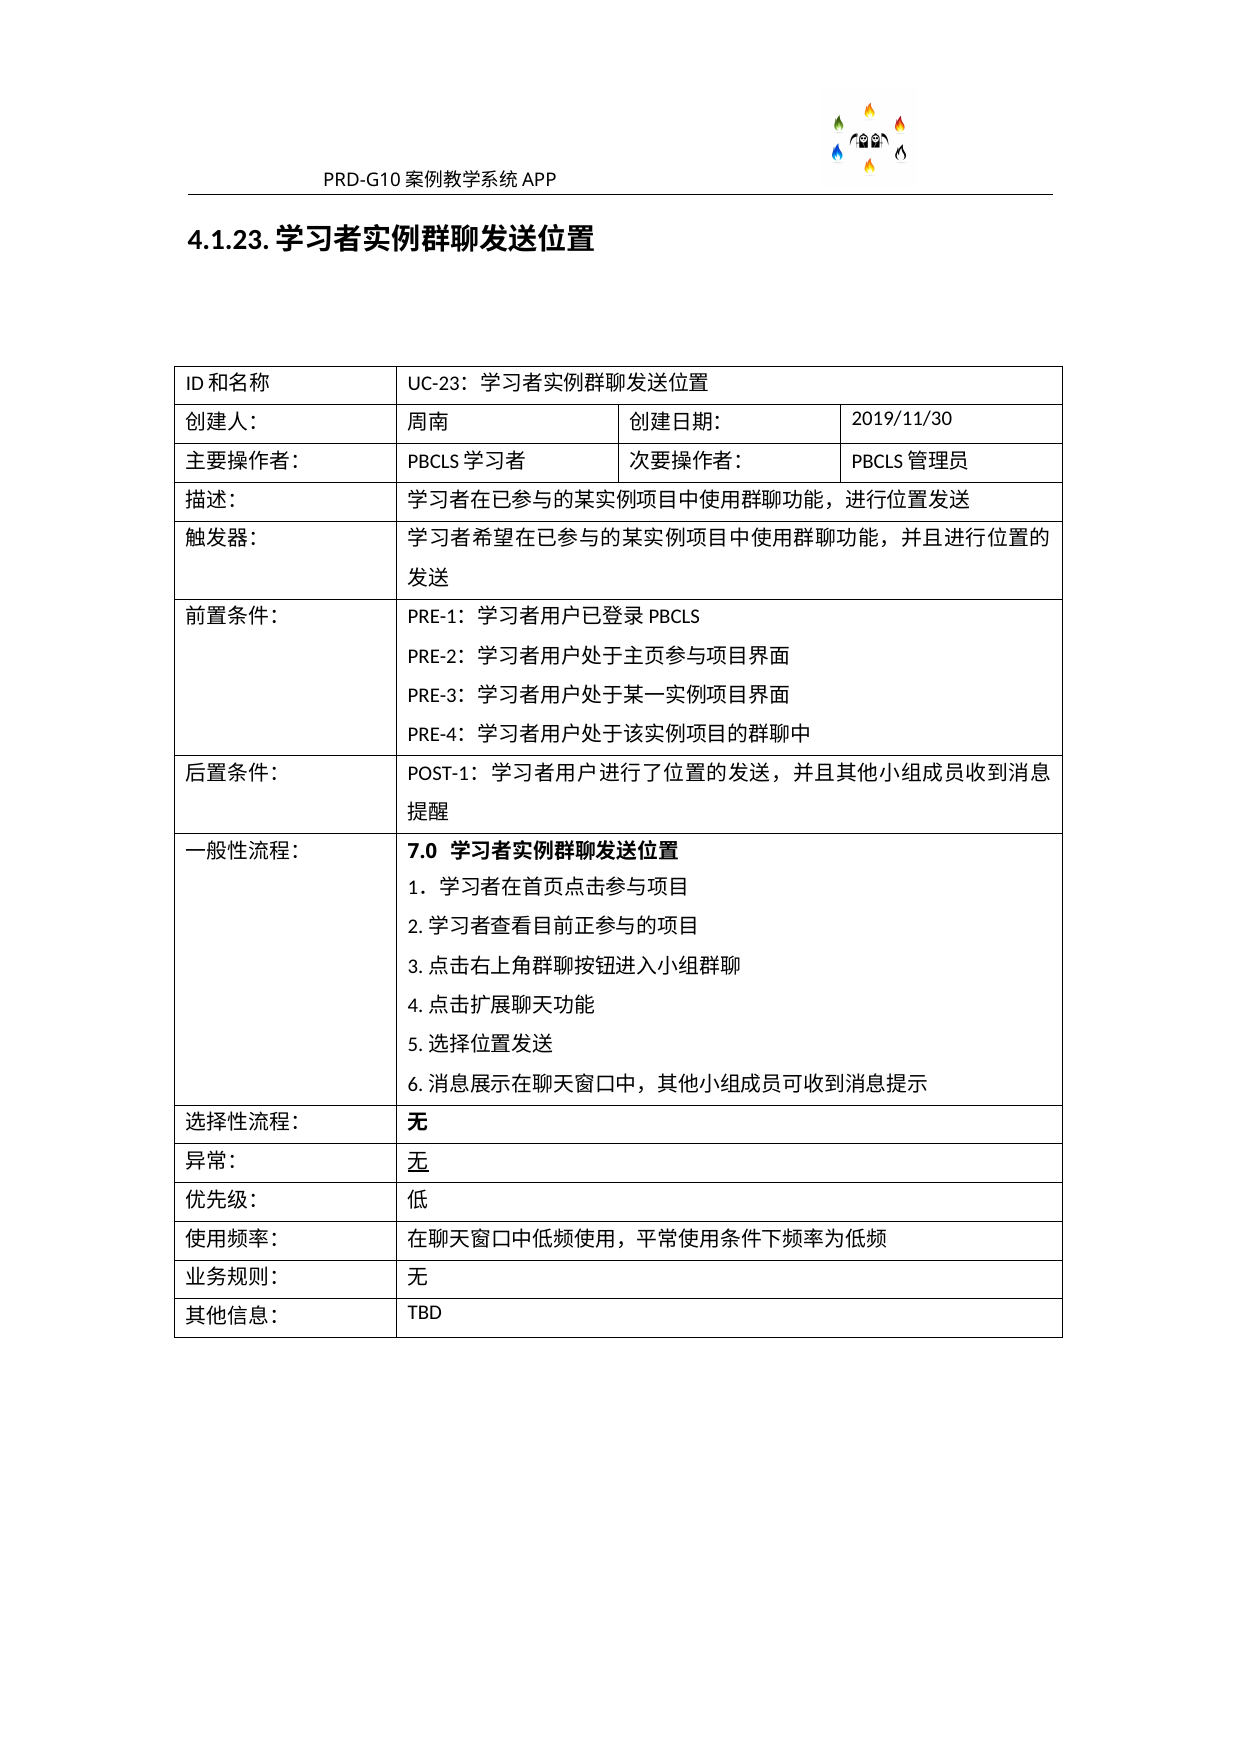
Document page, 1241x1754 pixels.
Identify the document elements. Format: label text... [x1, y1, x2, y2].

table_cell 一般性流程： [175, 834, 396, 1104]
table_header ID和名称 [175, 367, 396, 404]
table_cell 使用频率： [175, 1222, 396, 1259]
table_cell 描述： [175, 483, 396, 521]
table_cell POST-1：学习者用户进行了位置的发送，并且其他小组成员收到消息提醒 [397, 756, 1062, 833]
table_cell TBD [397, 1299, 1062, 1337]
table_cell 选择性流程： [175, 1106, 396, 1143]
table_cell 次要操作者： [619, 444, 840, 482]
table_cell 学习者实例群聊发送位置 1．学习者在首页点击参与项目 2. 学习者查看目前正参与的项目 3. 点击右上角群聊按钮进入小组群聊 4. 点击扩展聊天功能 5. 选择位置发送 6. 消息展示在聊天窗口中，其他小组成员可收到消息提示 [397, 834, 1062, 1104]
table_cell 无 [397, 1106, 1062, 1143]
table_cell 主要操作者： [175, 444, 396, 482]
table_cell 创建日期： [619, 405, 840, 443]
table_cell 后置条件： [175, 756, 396, 833]
picture [820, 88, 918, 187]
table_cell 创建人： [175, 405, 396, 443]
table_cell 学习者在已参与的某实例项目中使用群聊功能，进行位置发送 [397, 483, 1062, 521]
table_header UC-23：学习者实例群聊发送位置 [397, 367, 1062, 404]
table_cell 异常： [175, 1144, 396, 1182]
table_cell 业务规则： [175, 1261, 396, 1298]
table_cell 2019/11/30 [841, 405, 1062, 443]
table_cell PRE-1：学习者用户已登录PBCLS PRE-2：学习者用户处于主页参与项目界面 PRE-3：学习者用户处于某一实例项目界面 PRE-4：学习者用户处于该实例项目的群聊中 [397, 600, 1062, 755]
table_cell 前置条件： [175, 600, 396, 755]
table_cell 触发器： [175, 522, 396, 598]
table_cell 无 [397, 1261, 1062, 1298]
table_cell 优先级： [175, 1183, 396, 1221]
table_cell 学习者希望在已参与的某实例项目中使用群聊功能，并且进行位置的发送 [397, 522, 1062, 598]
table_cell 周南 [397, 405, 618, 443]
table_cell PBCLS管理员 [841, 444, 1062, 482]
table_cell 无 [397, 1144, 1062, 1182]
text 学习者实例群聊发送位置 [187, 204, 1053, 269]
table_cell 其他信息： [175, 1299, 396, 1337]
table_cell PBCLS学习者 [397, 444, 618, 482]
table_cell 在聊天窗口中低频使用，平常使用条件下频率为低频 [397, 1222, 1062, 1259]
table_cell 低 [397, 1183, 1062, 1221]
